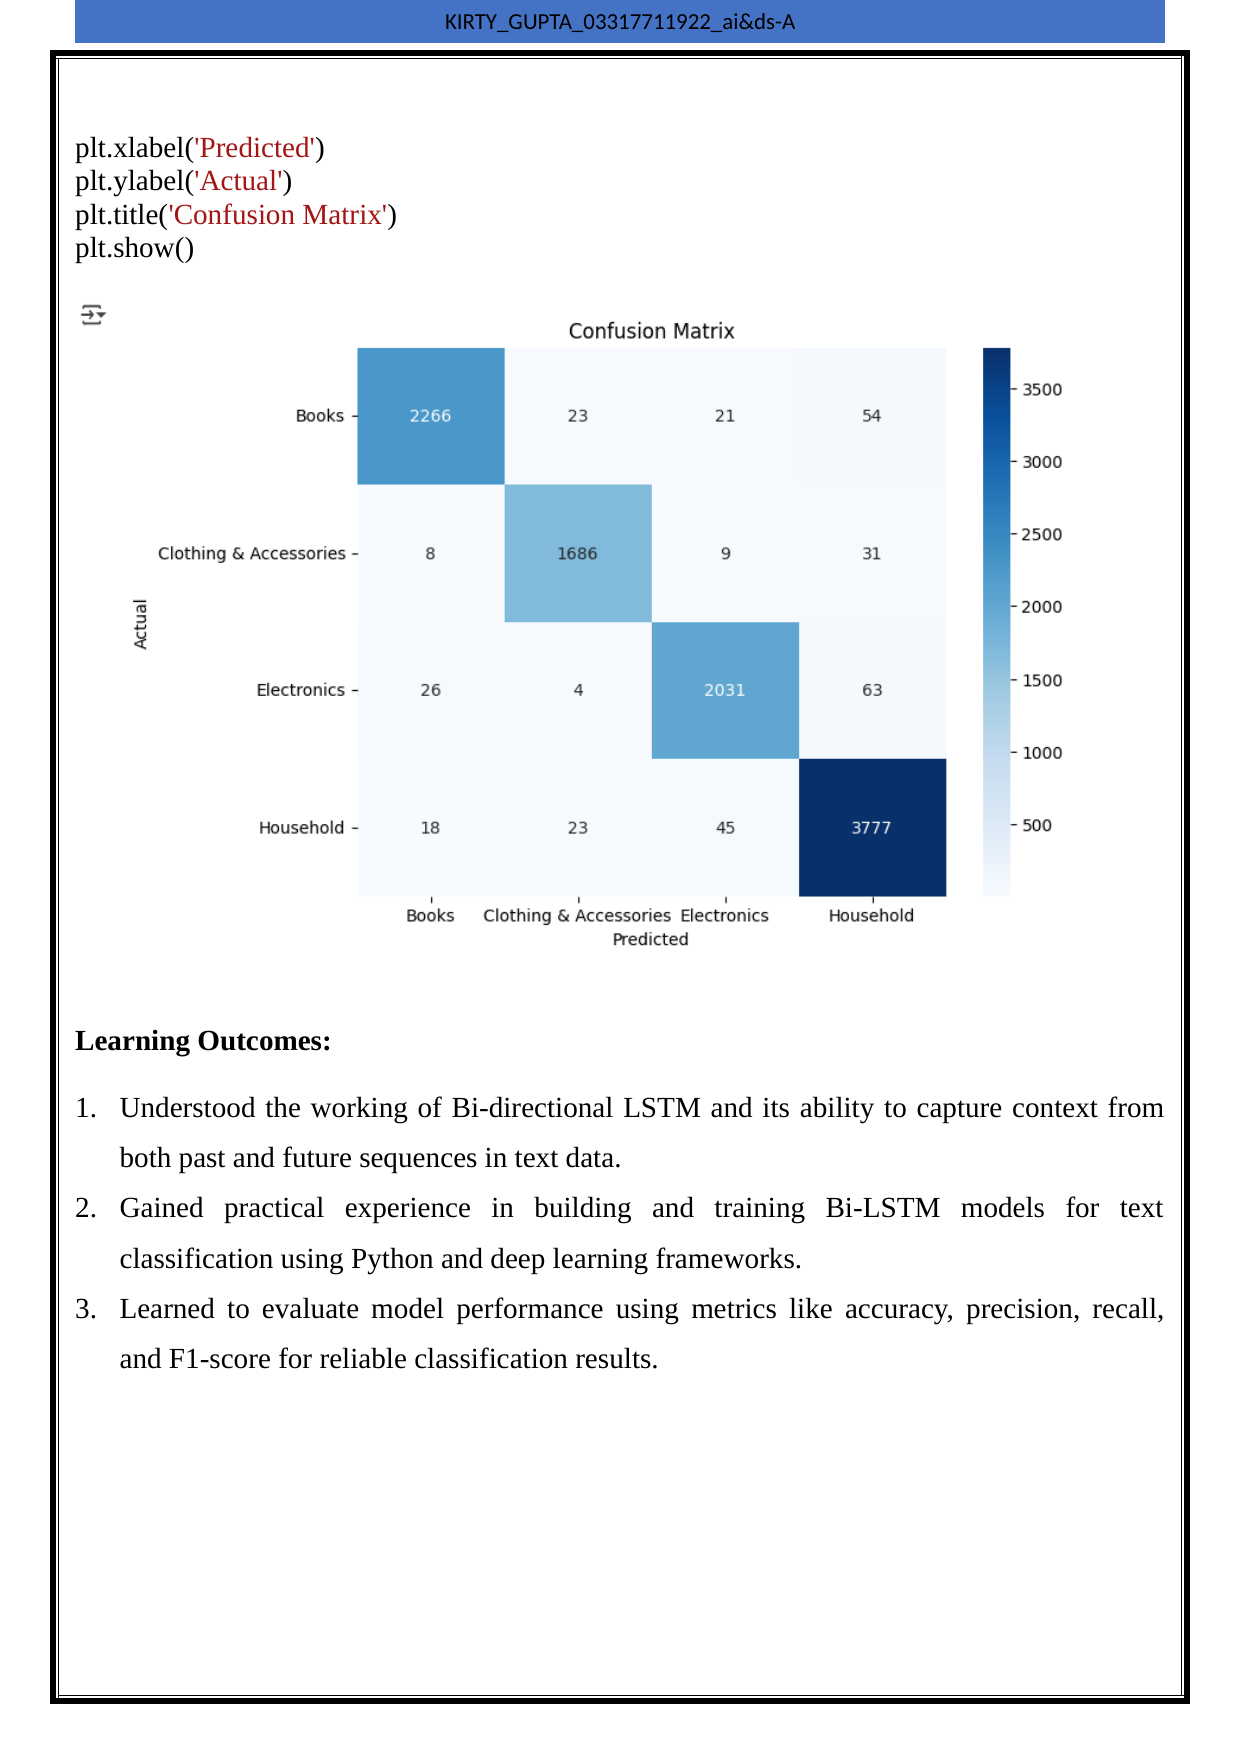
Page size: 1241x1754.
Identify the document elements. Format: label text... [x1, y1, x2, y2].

list Learned to evaluate model performance using metrics like accuracy, precision, recall, and F1-score for reliable classification results. [75, 1291, 1165, 1375]
list Gained practical experience in building and training Bi-LSTM models for text classification using Python and deep learning frameworks. [75, 1191, 1165, 1274]
text plt.xlabel('Predicted') [75, 130, 1165, 163]
text Learning Outcomes: [75, 1023, 1165, 1056]
text plt.ylabel('Actual') [75, 163, 1165, 197]
text plt.title('Confusion Matrix') [75, 197, 1165, 230]
text plt.show() [75, 230, 1165, 264]
picture [75, 297, 1166, 956]
list Understood the working of Bi-directional LSTM and its ability to capture context from both past and future sequences in text data. [75, 1090, 1165, 1174]
